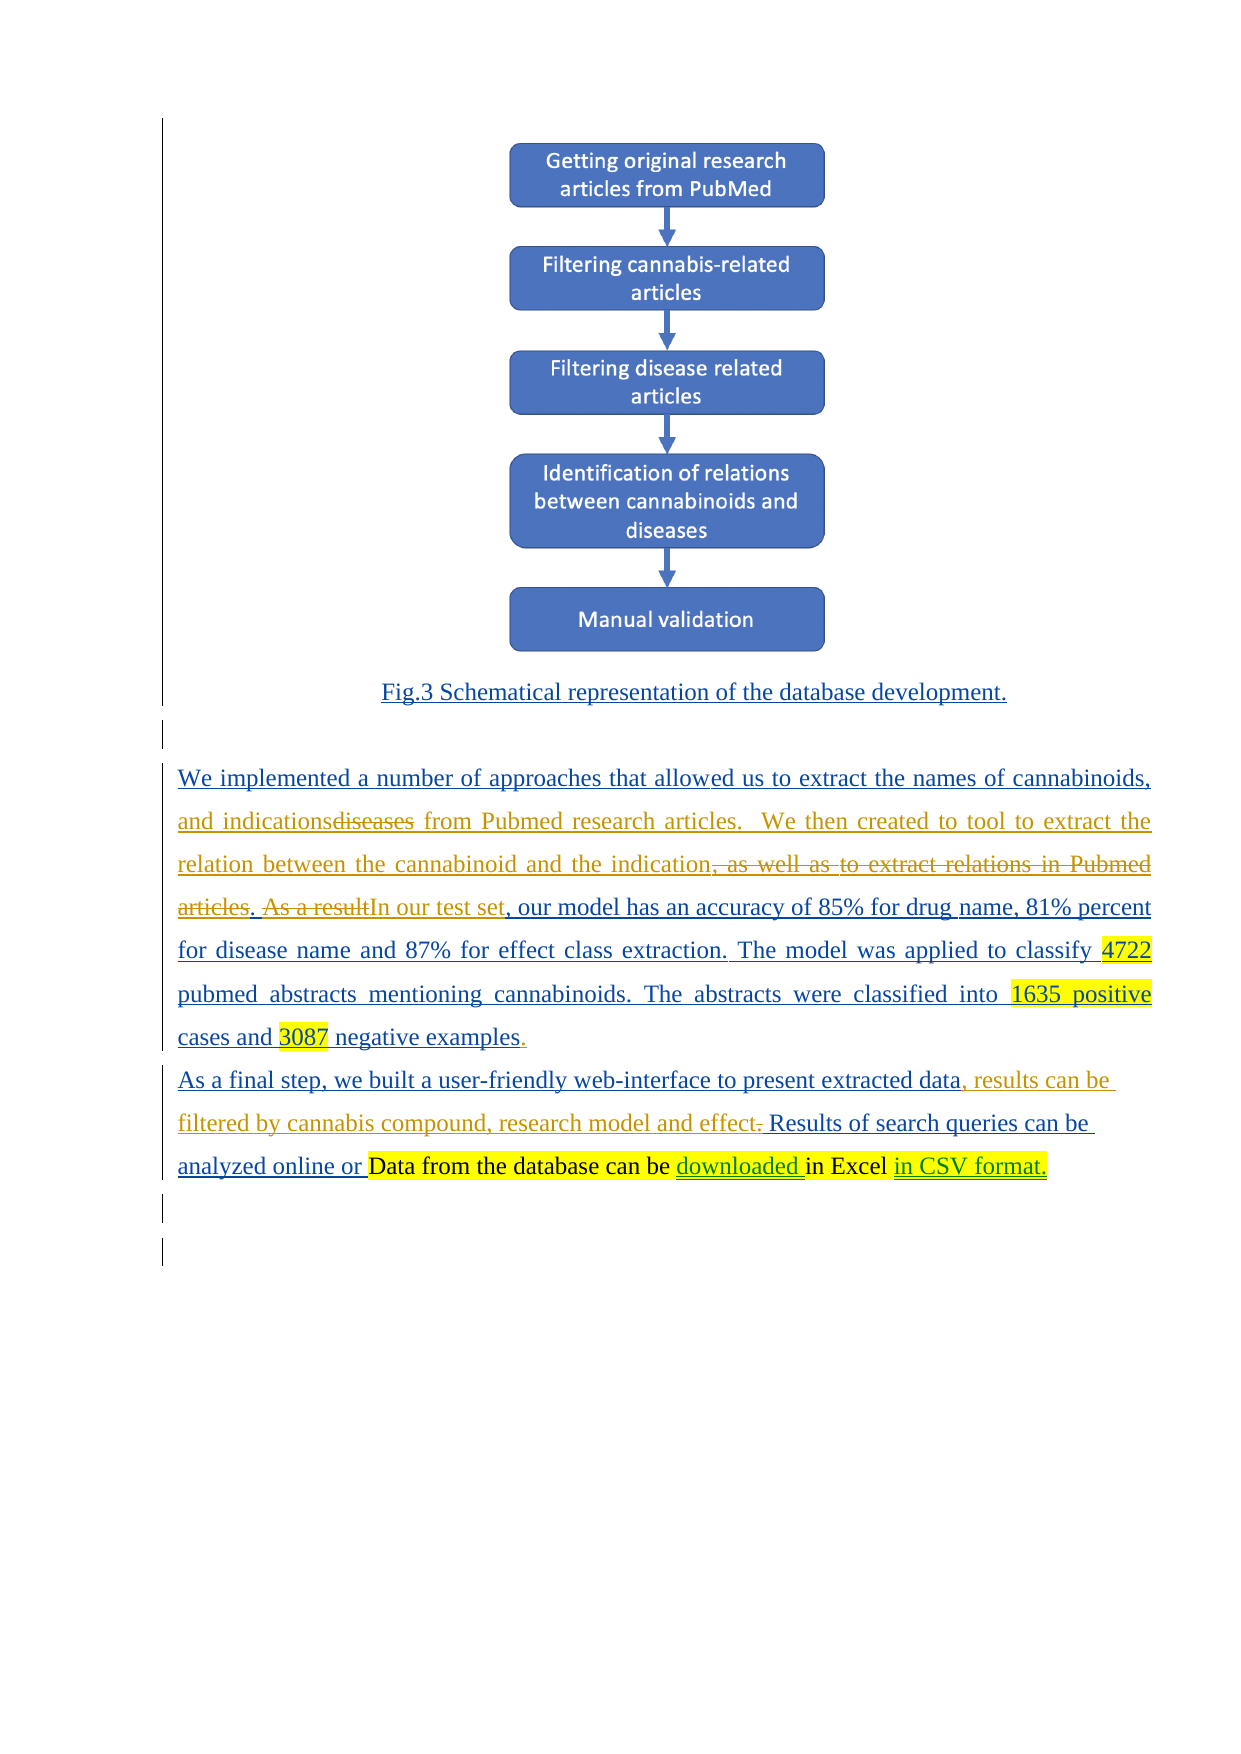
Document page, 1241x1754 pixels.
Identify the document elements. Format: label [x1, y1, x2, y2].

picture [483, 118, 846, 677]
